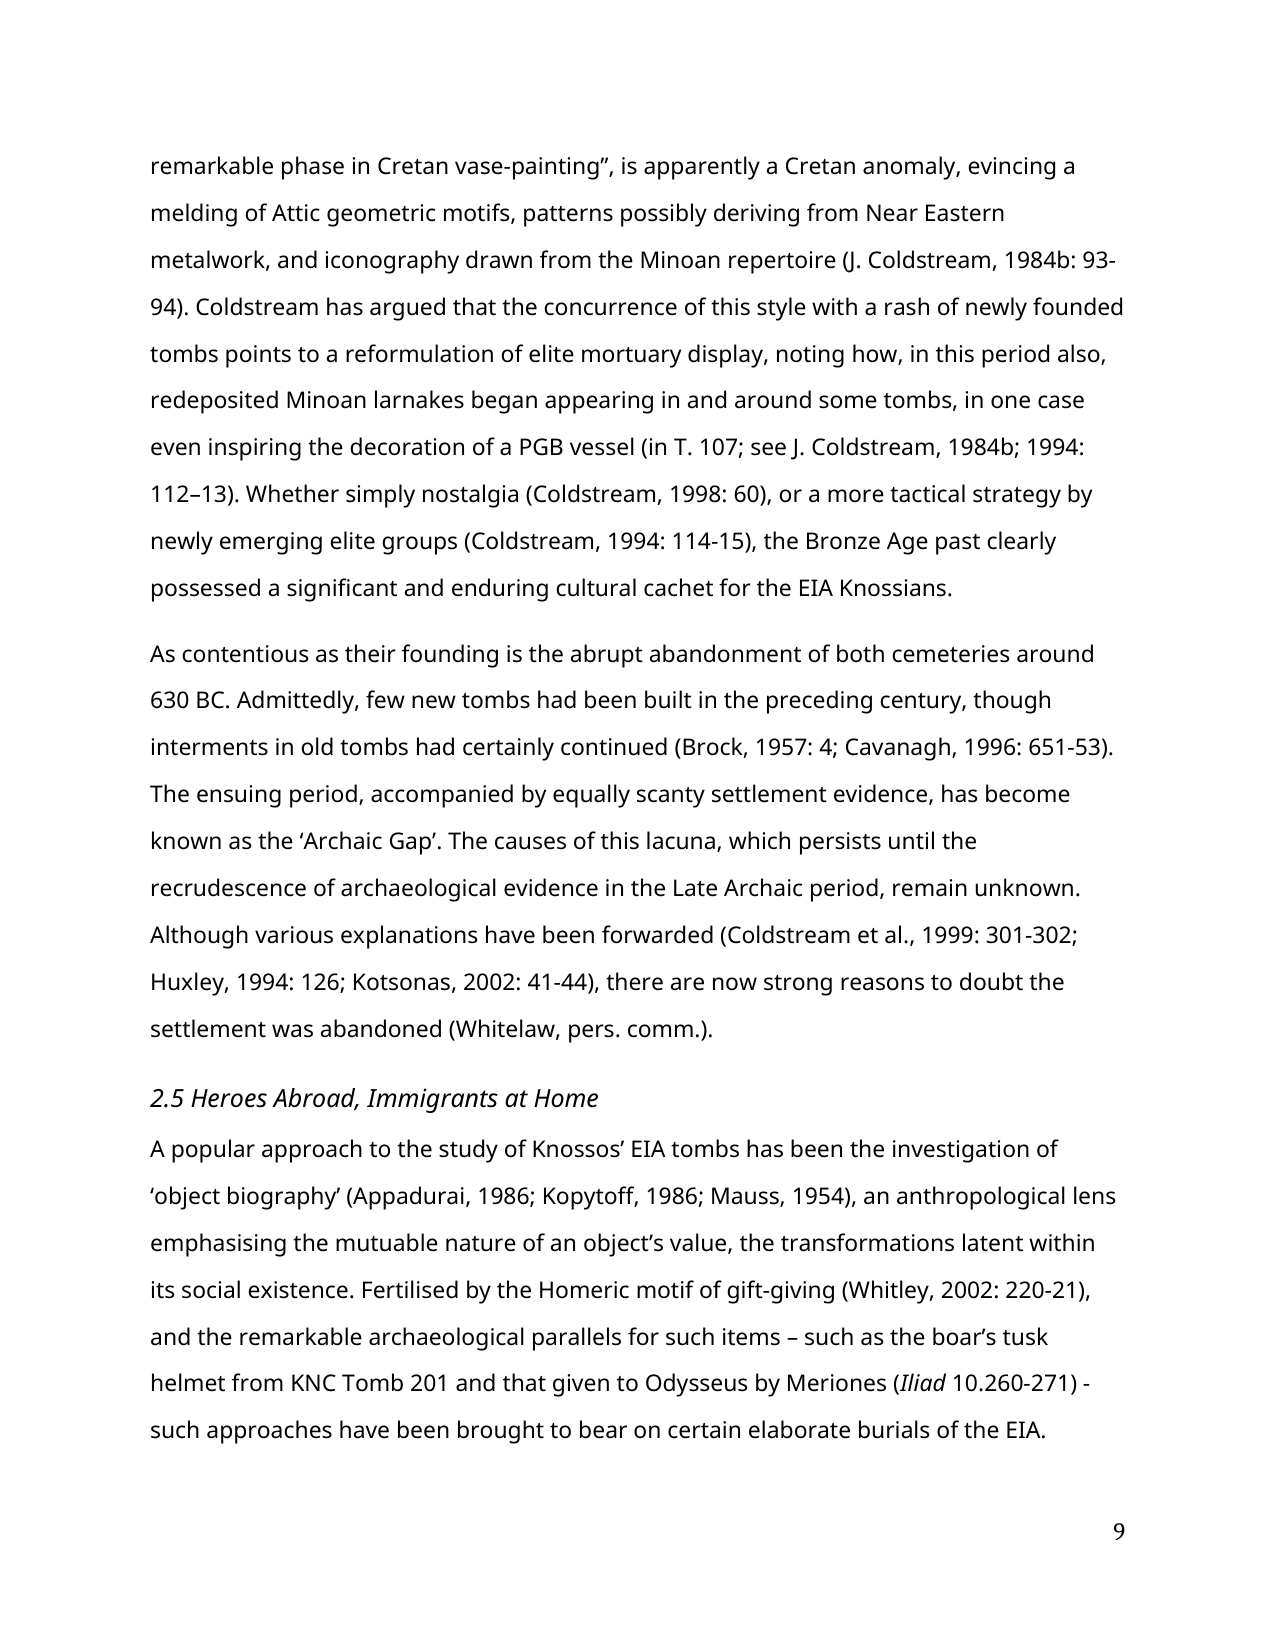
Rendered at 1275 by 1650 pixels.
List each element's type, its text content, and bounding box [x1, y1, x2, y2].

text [150, 150, 1125, 603]
subtitle 2.5 Heroes Abroad, Immigrants at Home [150, 1080, 1125, 1114]
text A popular approach to the study of Knossos’ EIA tombs has been the investigation of ‘object biography’ (Appadurai, 1986; Kopytoff, 1986; Mauss, 1954), an anthropological lens emphasising the mutuable nature of an object’s value, the transformations latent within its social existence. Fertilised by the Homeric motif of gift-giving (Whitley, 2002: 220-21), and the remarkable archaeological parallels for such items – such as the boar’s tusk helmet from KNC Tomb 201 and that given to Odysseus by Meriones (Iliad 10.260-271) - such approaches have been brought to bear on certain elaborate burials of the EIA. [150, 1133, 1125, 1446]
text As contentious as their founding is the abrupt abandonment of both cemeteries around 630 BC. Admittedly, few new tombs had been built in the preceding century, though interments in old tombs had certainly continued (Brock, 1957: 4; Cavanagh, 1996: 651-53). The ensuing period, accompanied by equally scanty settlement evidence, has become known as the ‘Archaic Gap’. The causes of this lacuna, which persists until the recrudescence of archaeological evidence in the Late Archaic period, remain unknown. Although various explanations have been forwarded (Coldstream et al., 1999: 301-302; Huxley, 1994: 126; Kotsonas, 2002: 41-44), there are now strong reasons to doubt the settlement was abandoned (Whitelaw, pers. comm.). [150, 637, 1125, 1044]
